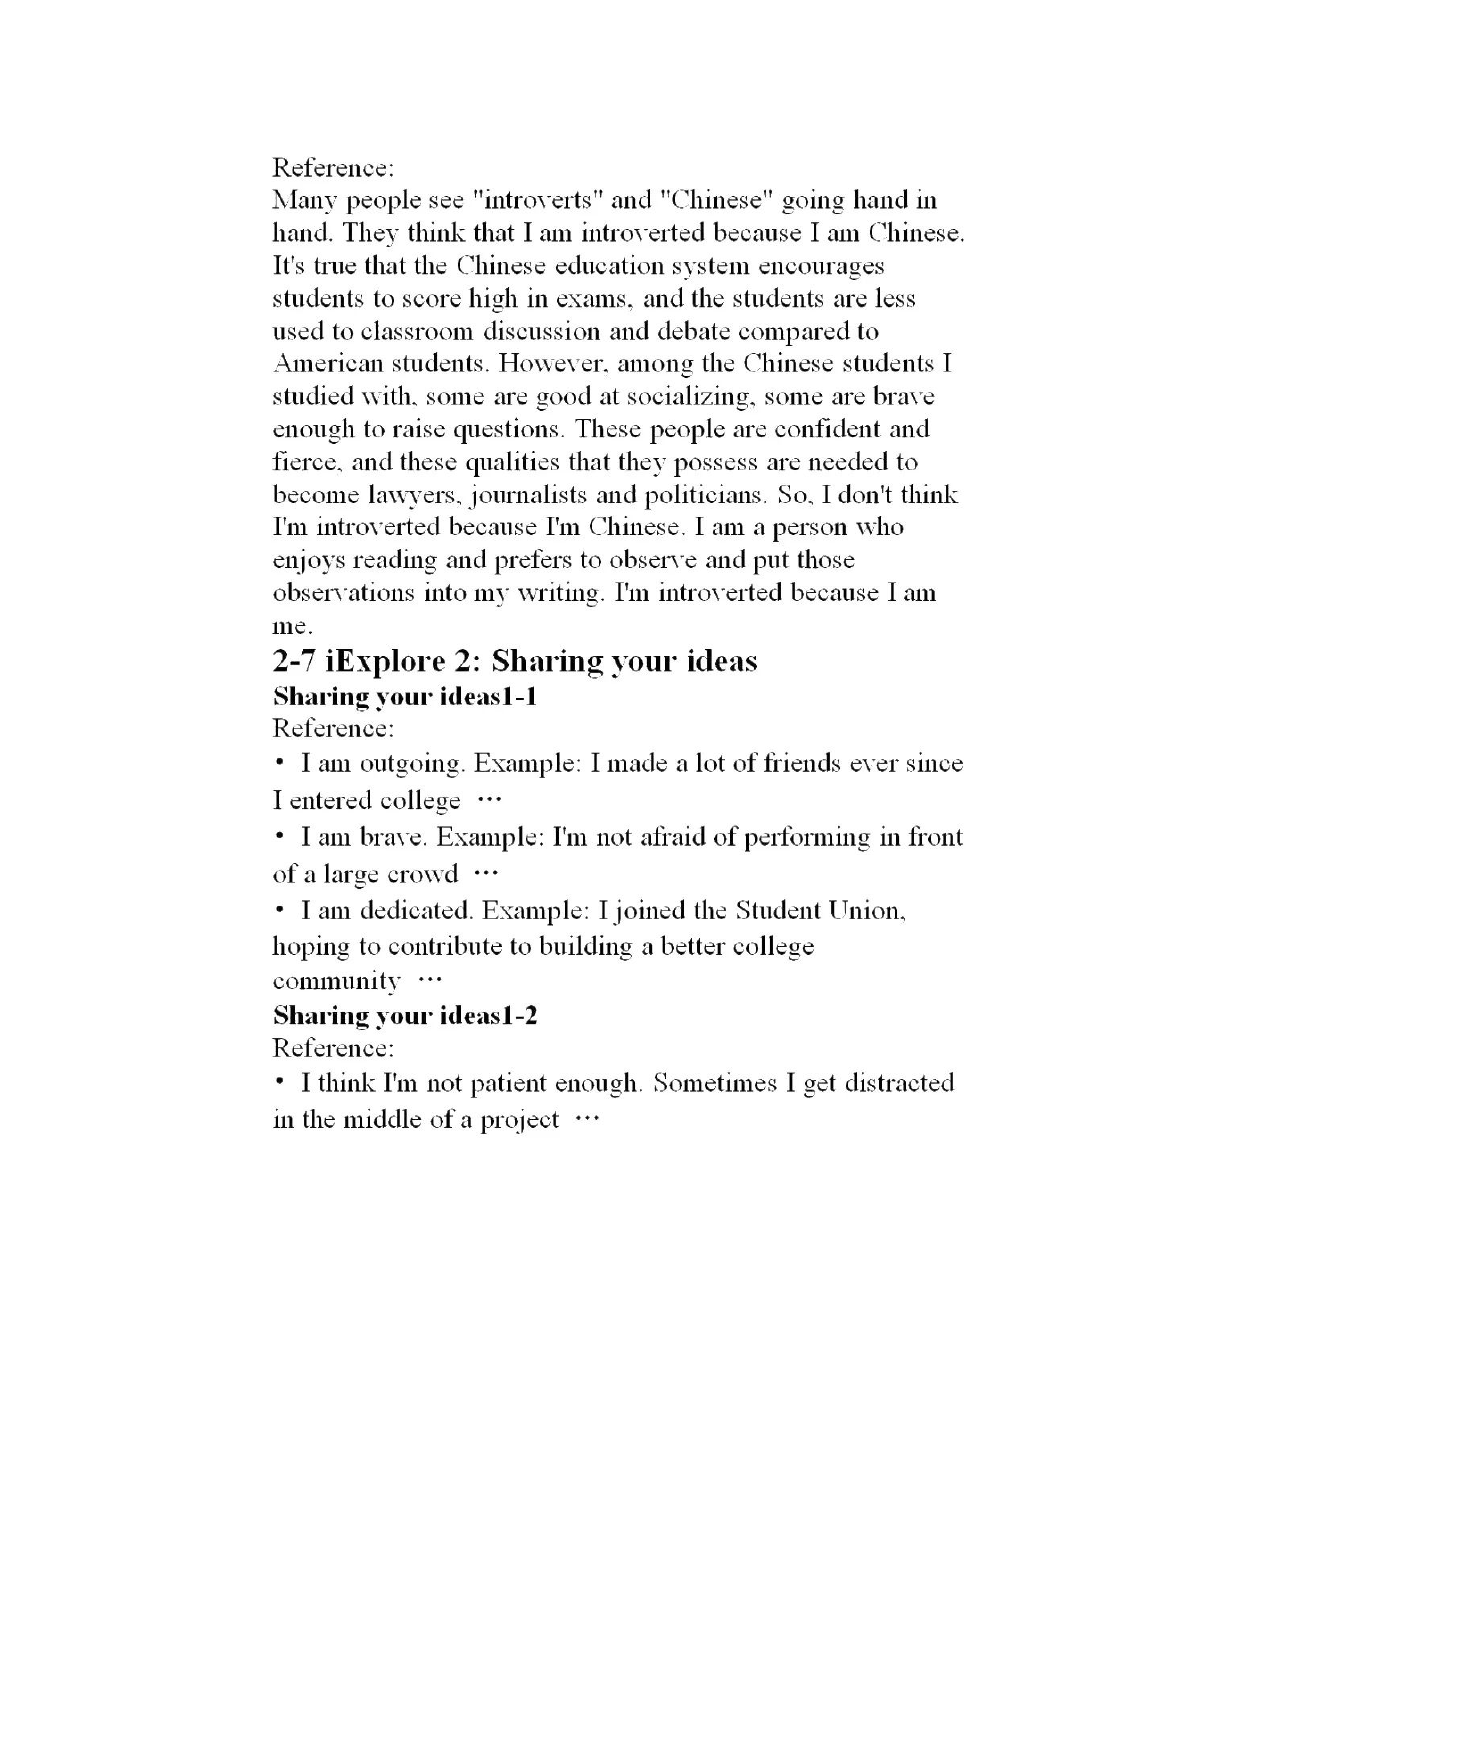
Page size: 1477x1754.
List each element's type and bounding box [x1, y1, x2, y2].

picture [187, 150, 1053, 1150]
